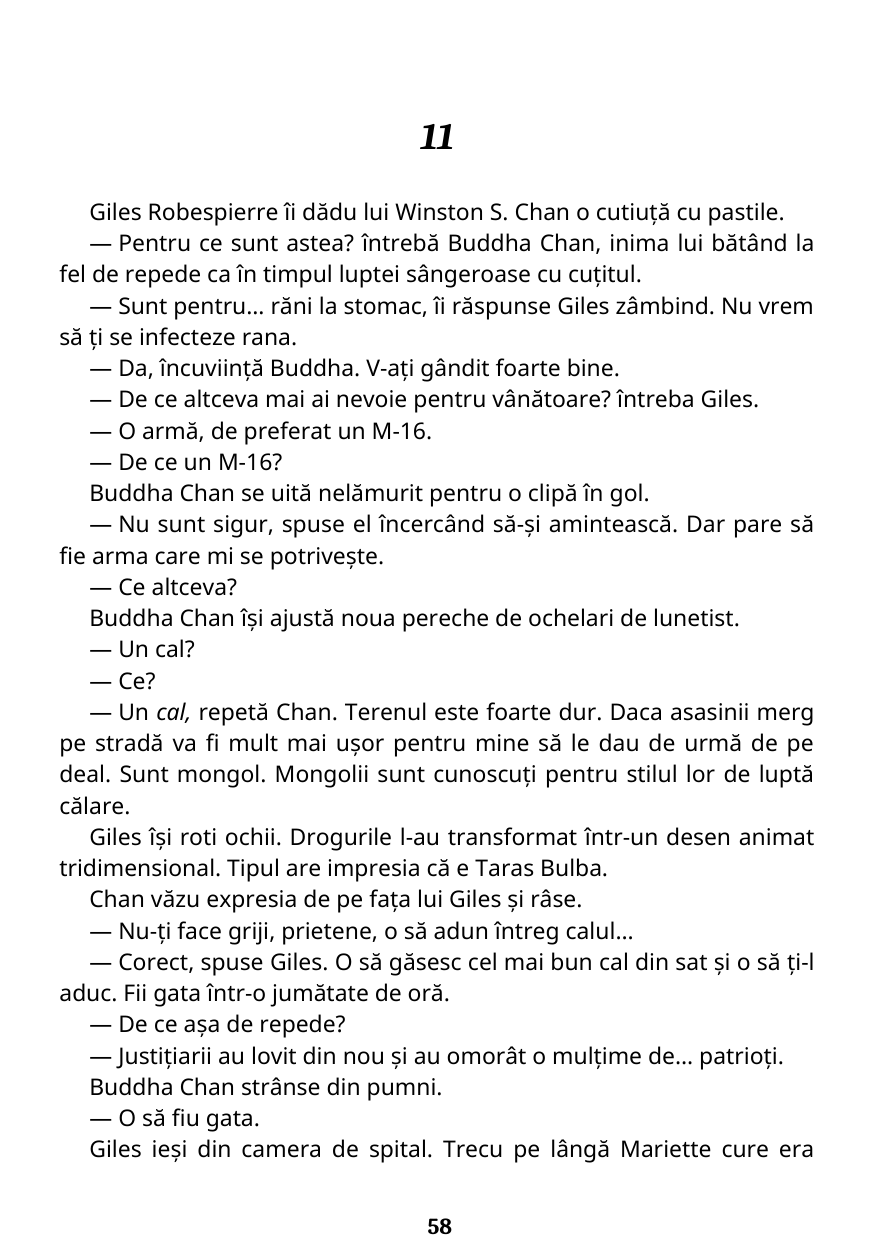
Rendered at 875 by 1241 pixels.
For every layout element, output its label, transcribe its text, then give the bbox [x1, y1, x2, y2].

text — Sunt pentru… răni la stomac, îi răspunse Giles zâmbind. Nu vrem să ţi se infecteze rana. [59, 290, 815, 352]
text — Pentru ce sunt astea? întrebă Buddha Chan, inima lui bătând la fel de repede ca în timpul luptei sângeroase cu cuţitul. [59, 227, 815, 290]
text Buddha Chan îşi ajustă noua pereche de ochelari de lunetist. [59, 602, 815, 633]
text Buddha Chan strânse din pumni. [59, 1071, 815, 1102]
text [59, 1133, 815, 1165]
text — De ce altceva mai ai nevoie pentru vânătoare? întreba Giles. [59, 383, 815, 415]
text Giles îşi roti ochii. Drogurile l-au transformat într-un desen animat tridimensional. Tipul are impresia că e Taras Bulba. [59, 821, 815, 883]
text — Da, încuviinţă Buddha. V-aţi gândit foarte bine. [59, 352, 815, 383]
text — Un cal? [59, 633, 815, 665]
text — Corect, spuse Giles. O să găsesc cel mai bun cal din sat şi o să ţi-l aduc. Fii gata într-o jumătate de oră. [59, 946, 815, 1008]
text — De ce un M-16? [59, 446, 815, 477]
text Chan văzu expresia de pe faţa lui Giles şi râse. [59, 883, 815, 915]
subtitle 11 [59, 115, 815, 158]
text — Justiţiarii au lovit din nou şi au omorât o mulţime de… patrioţi. [59, 1040, 815, 1071]
text — Nu sunt sigur, spuse el încercând să-şi amintească. Dar pare să fie arma care mi se potriveşte. [59, 508, 815, 571]
text Giles Robespierre îi dădu lui Winston S. Chan o cutiuţă cu pastile. [59, 196, 815, 227]
text — O să fiu gata. [59, 1102, 815, 1133]
text — Nu-ţi face griji, prietene, o să adun întreg calul… [59, 915, 815, 946]
text — De ce aşa de repede? [59, 1008, 815, 1040]
text Buddha Chan se uită nelămurit pentru o clipă în gol. [59, 477, 815, 508]
text — Ce altceva? [59, 571, 815, 602]
text — Un cal, repetă Chan. Terenul este foarte dur. Daca asasinii merg pe stradă va fi mult mai uşor pentru mine să le dau de urmă de pe deal. Sunt mongol. Mongolii sunt cunoscuţi pentru stilul lor de luptă călare. [59, 696, 815, 821]
text — O armă, de preferat un M-16. [59, 415, 815, 446]
text — Ce? [59, 665, 815, 696]
